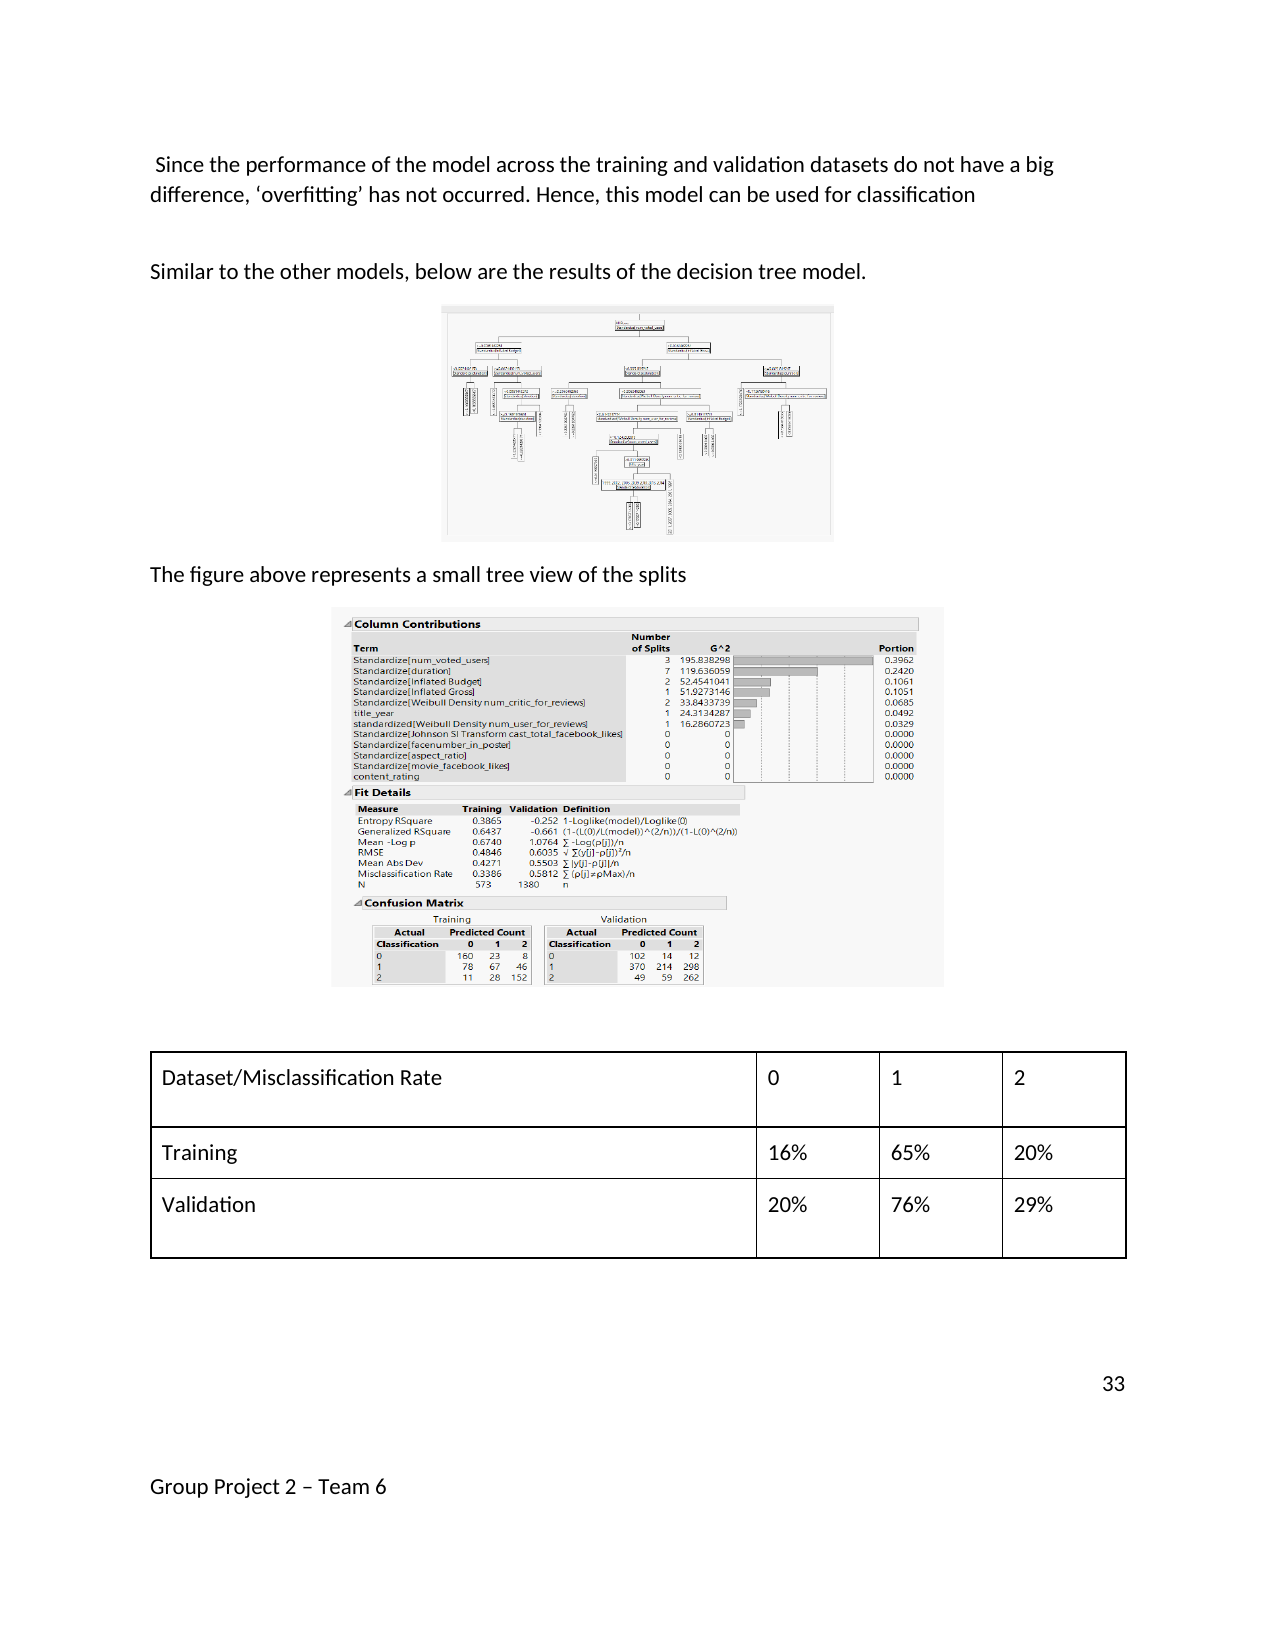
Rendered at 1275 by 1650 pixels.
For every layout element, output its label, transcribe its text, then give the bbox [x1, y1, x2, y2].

table_cell 65% [880, 1128, 1002, 1177]
table_header 1 [880, 1053, 1002, 1126]
table_cell 29% [1003, 1179, 1125, 1257]
text Since the performance of the model across the training and validation datasets do not have a big difference, ‘overfitting’ has not occurred. Hence, this model can be used for classification [150, 150, 1125, 238]
picture [331, 607, 944, 987]
table_cell 20% [757, 1179, 879, 1257]
table_cell 20% [1003, 1128, 1125, 1177]
table_cell Validation [152, 1179, 756, 1257]
picture [441, 304, 834, 542]
table_cell Training [152, 1128, 756, 1177]
table_cell 16% [757, 1128, 879, 1177]
text Similar to the other models, below are the results of the decision tree model. [150, 257, 1125, 285]
table_header 2 [1003, 1053, 1125, 1126]
table_header Dataset/Misclassification Rate [152, 1053, 756, 1126]
table_header 0 [757, 1053, 879, 1126]
table_cell 76% [880, 1179, 1002, 1257]
text The figure above represents a small tree view of the splits [150, 560, 1125, 588]
